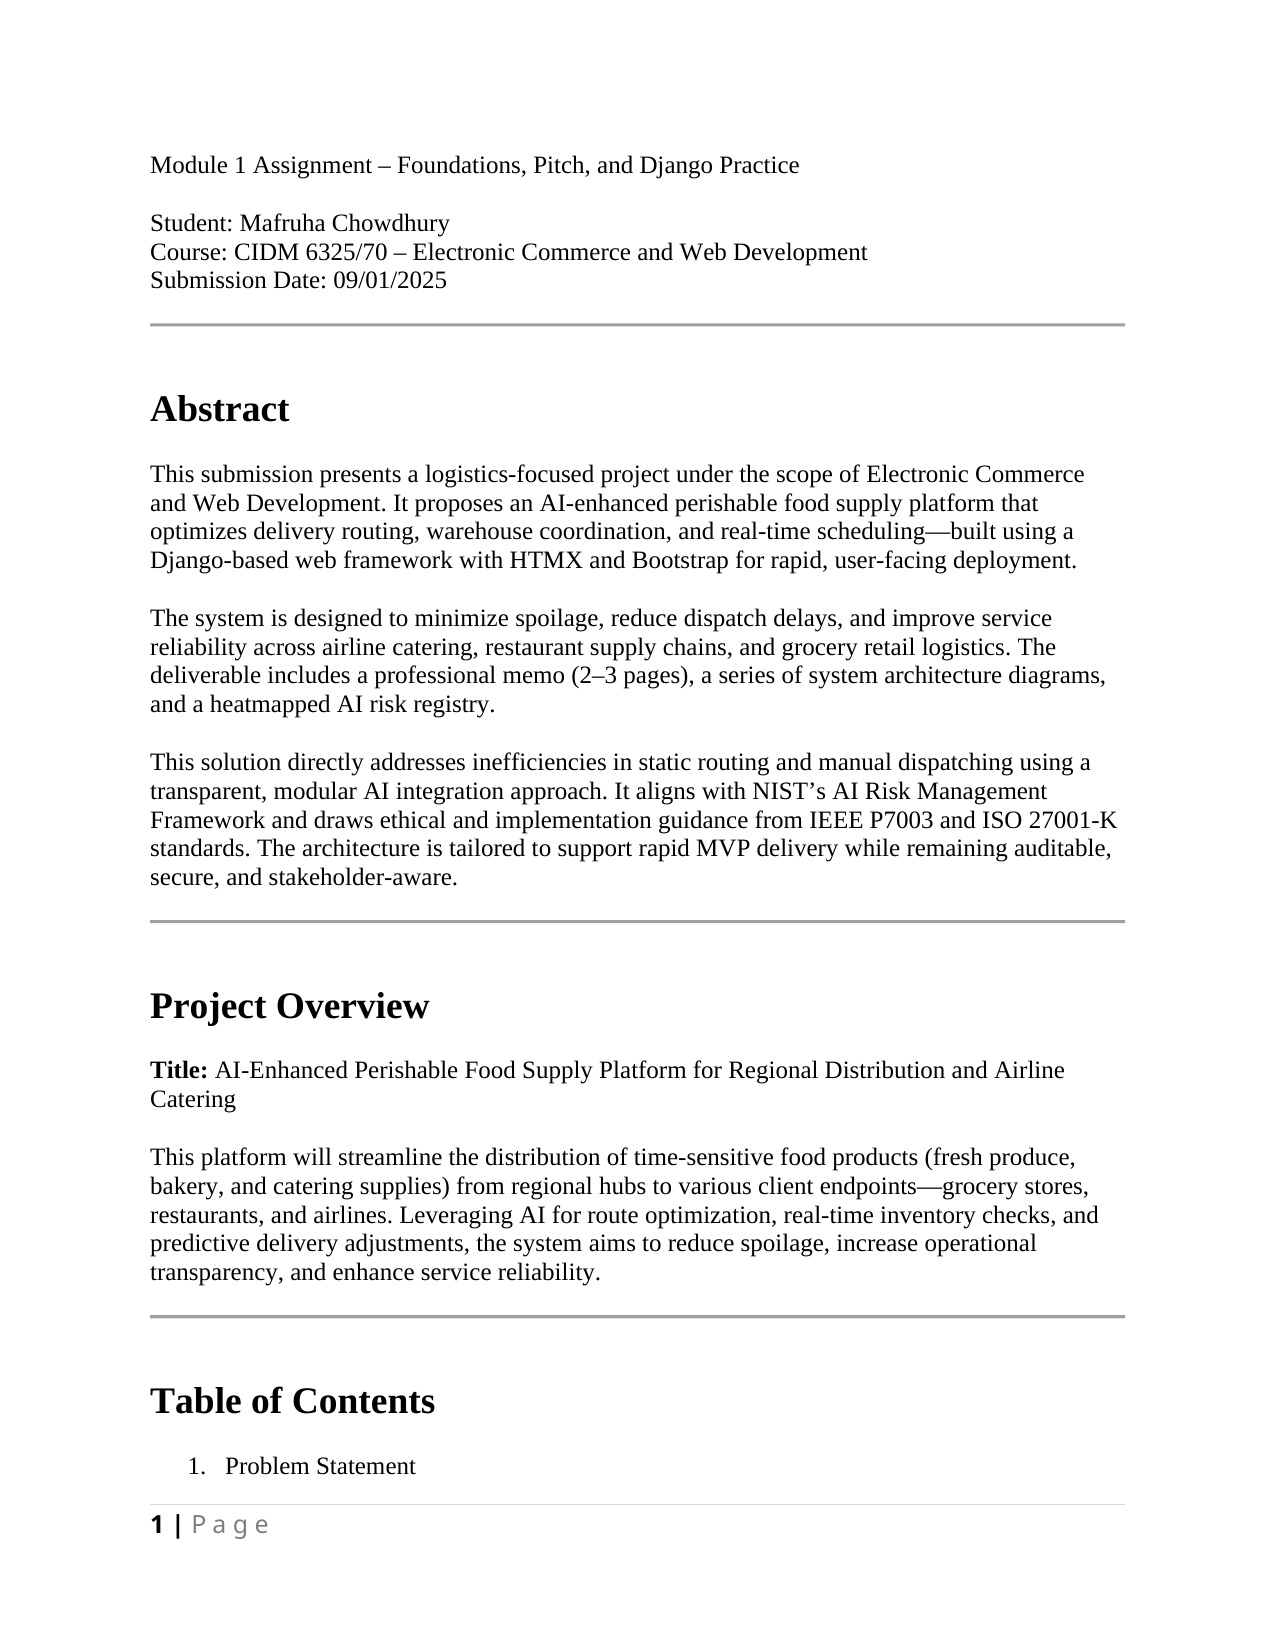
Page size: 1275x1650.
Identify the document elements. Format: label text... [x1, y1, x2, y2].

text This platform will streamline the distribution of time-sensitive food products (fresh produce, bakery, and catering supplies) from regional hubs to various client endpoints—grocery stores, restaurants, and airlines. Leveraging AI for route optimization, real-time inventory checks, and predictive delivery adjustments, the system aims to reduce spoilage, increase operational transparency, and enhance service reliability. [150, 1142, 1125, 1286]
list Problem Statement [187, 1451, 1125, 1479]
text Module 1 Assignment – Foundations, Pitch, and Django Practice [150, 150, 1125, 179]
text Student: Mafruha Chowdhury Course: CIDM 6325/70 – Electronic Commerce and Web Development Submission Date: 09/01/2025 [150, 208, 1125, 294]
text This submission presents a logistics-focused project under the scope of Electronic Commerce and Web Development. It proposes an AI-enhanced perishable food supply platform that optimizes delivery routing, warehouse coordination, and real-time scheduling—built using a Django-based web framework with HTMX and Bootstrap for rapid, user-facing deployment. [150, 459, 1125, 574]
text Table of Contents [150, 1378, 1125, 1422]
text The system is designed to minimize spoilage, reduce dispatch delays, and improve service reliability across airline catering, restaurant supply chains, and grocery retail logistics. The deliverable includes a professional memo (2–3 pages), a series of system architecture diagrams, and a heatmapped AI risk registry. [150, 603, 1125, 718]
text Project Overview [150, 983, 1125, 1026]
text This solution directly addresses inefficiencies in static routing and manual dispatching using a transparent, modular AI integration approach. It aligns with NIST’s AI Risk Management Framework and draws ethical and implementation guidance from IEEE P7003 and ISO 27001-K standards. The architecture is tailored to support rapid MVP delivery while remaining auditable, secure, and stakeholder-aware. [150, 747, 1125, 891]
text Title: AI-Enhanced Perishable Food Supply Platform for Regional Distribution and Airline Catering [150, 1056, 1125, 1113]
text Abstract [150, 387, 1125, 430]
